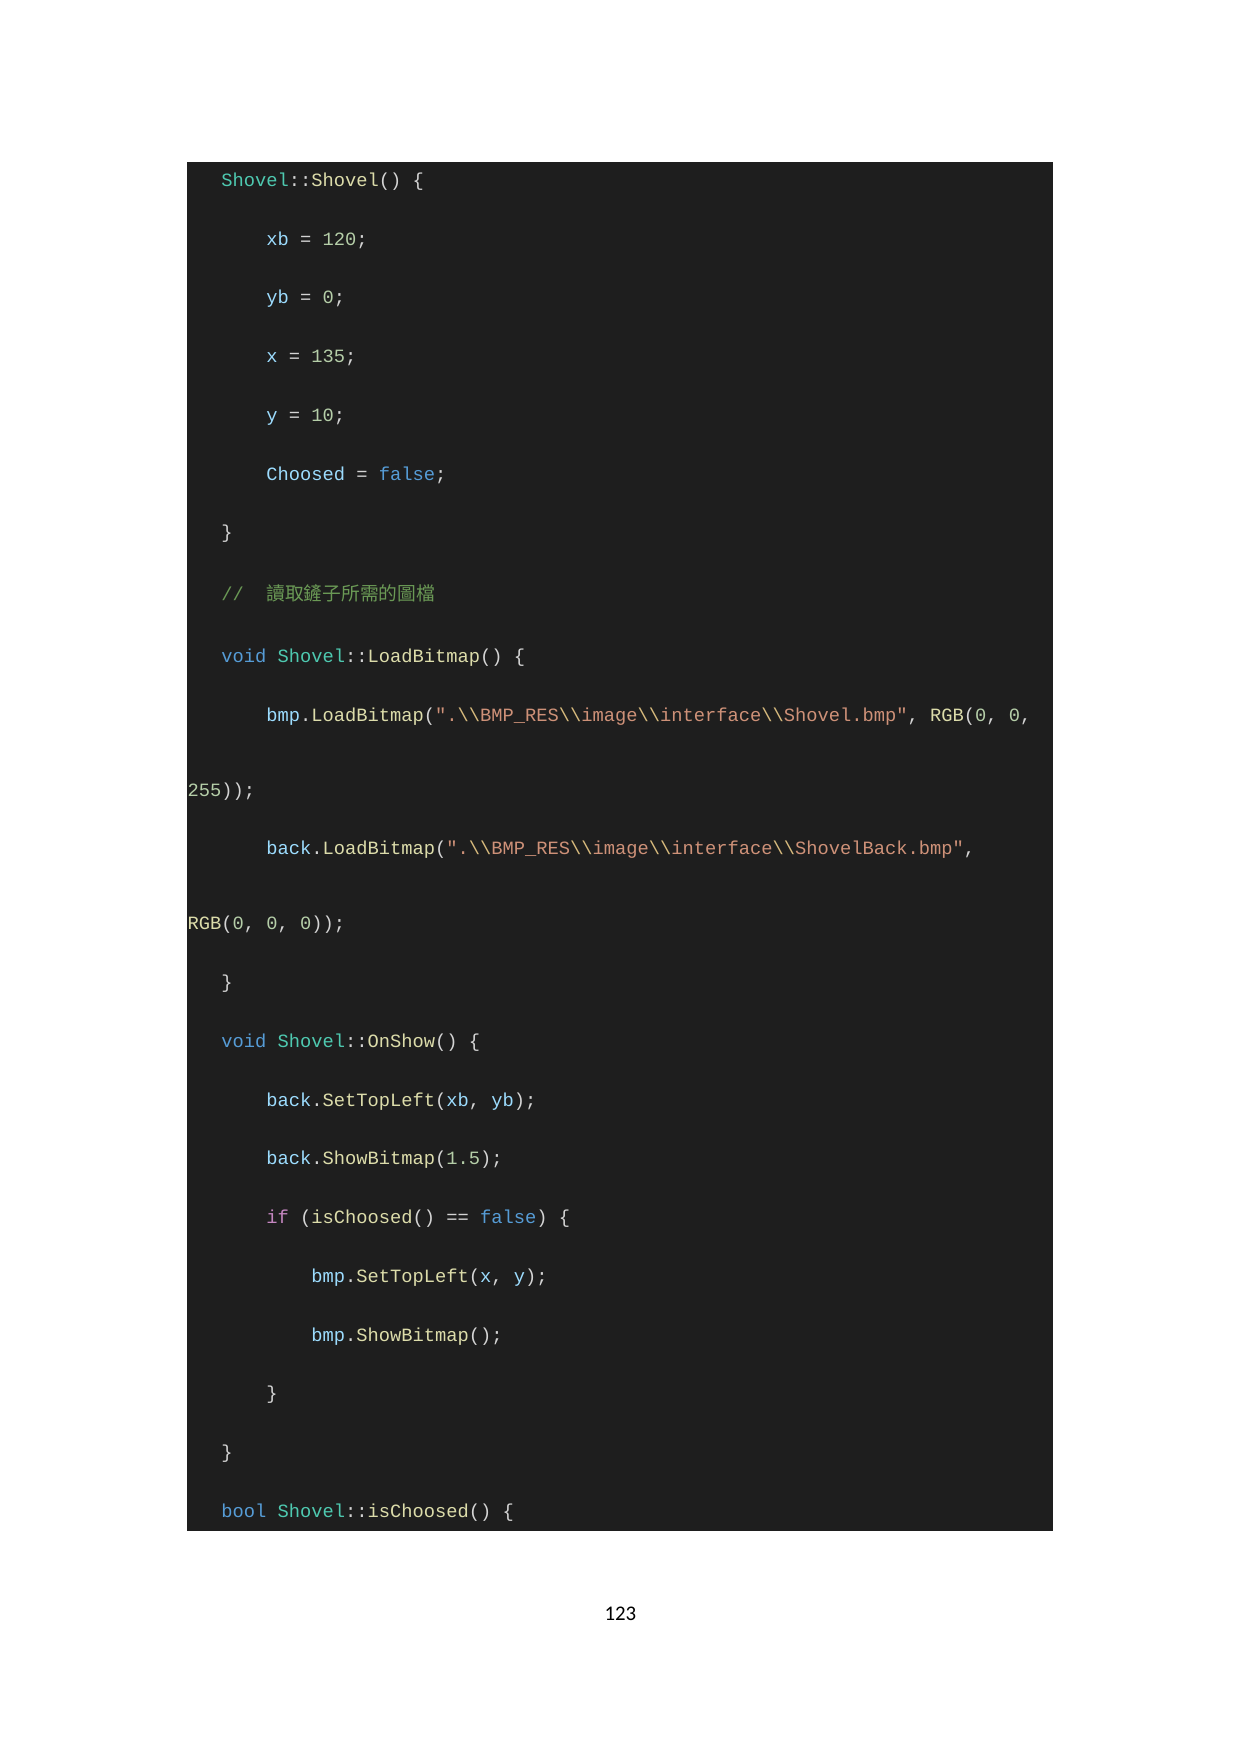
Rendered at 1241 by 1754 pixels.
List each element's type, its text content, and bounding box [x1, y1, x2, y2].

text x = 135; [187, 339, 1053, 376]
text } [187, 1376, 1053, 1413]
text back.ShowBitmap(1.5); [187, 1141, 1053, 1178]
text // 讀取鏟子所需的圖檔 [187, 574, 1053, 611]
text back.SetTopLeft(xb, yb); [187, 1082, 1053, 1120]
text yb = 0; [187, 280, 1053, 317]
text bool Shovel::isChoosed() { [187, 1493, 1053, 1531]
text void Shovel::OnShow() { [187, 1023, 1053, 1061]
text Choosed = false; [187, 456, 1053, 494]
text } [187, 965, 1053, 1002]
text } [187, 1435, 1053, 1472]
text Shovel::Shovel() { [187, 162, 1053, 200]
text xb = 120; [187, 221, 1053, 259]
text if (isChoosed() == false) { [187, 1200, 1053, 1237]
text bmp.LoadBitmap(".\\BMP_RES\\image\\interface\\Shovel.bmp", RGB(0, 0, 255)); [187, 697, 1053, 810]
text } [187, 515, 1053, 552]
text y = 10; [187, 397, 1053, 435]
text bmp.ShowBitmap(); [187, 1317, 1053, 1355]
text bmp.SetTopLeft(x, y); [187, 1258, 1053, 1296]
text back.LoadBitmap(".\\BMP_RES\\image\\interface\\ShovelBack.bmp", RGB(0, 0, 0)); [187, 831, 1053, 943]
text void Shovel::LoadBitmap() { [187, 638, 1053, 676]
